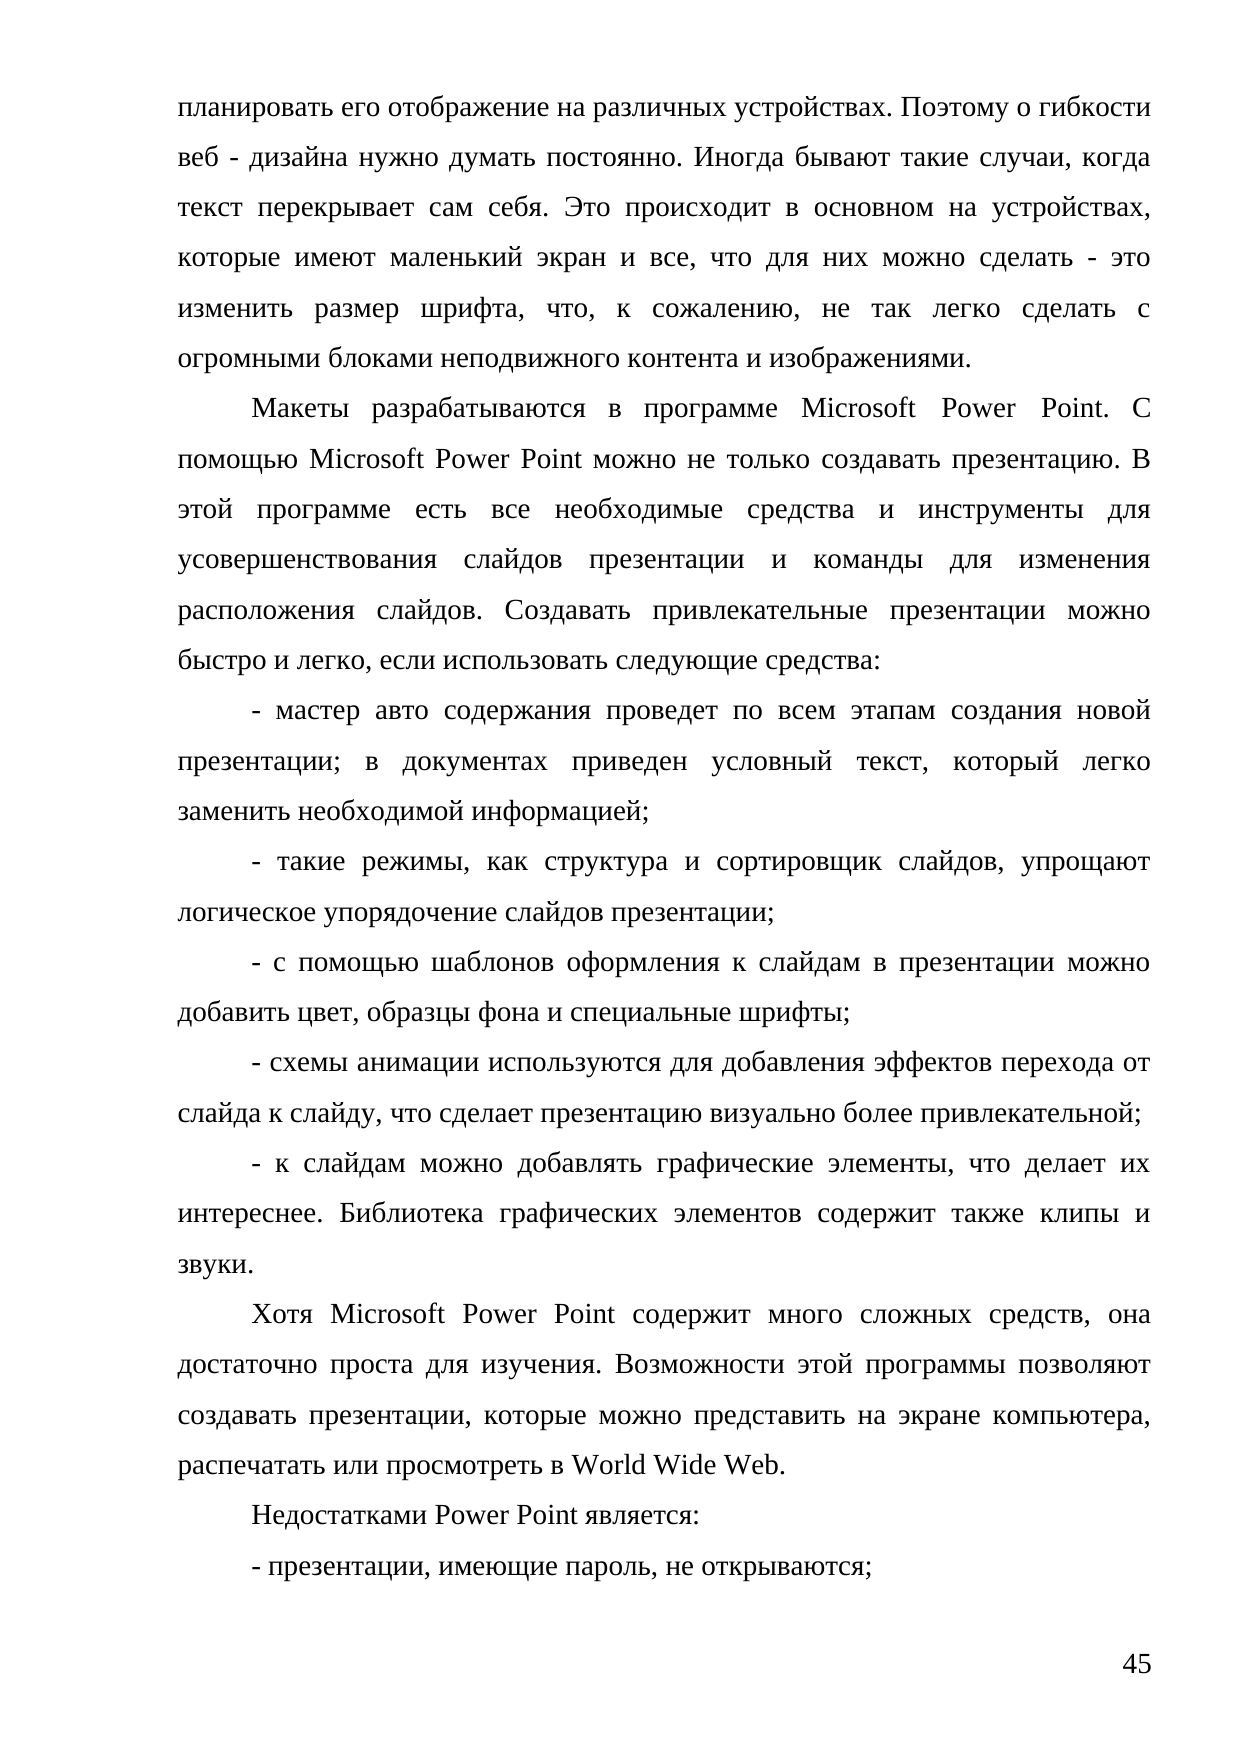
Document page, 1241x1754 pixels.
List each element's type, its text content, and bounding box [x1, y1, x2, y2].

text Хотя Microsoft Power Point содержит много сложных средств, она достаточно проста для изучения. Возможности этой программы позволяют создавать презентации, которые можно представить на экране компьютера, распечатать или просмотреть в World Wide Web. [177, 1296, 1152, 1481]
text - презентации, имеющие пароль, не открываются; [177, 1548, 1152, 1581]
text - мастер авто содержания проведет по всем этапам создания новой презентации; в документах приведен условный текст, который легко заменить необходимой информацией; [177, 692, 1152, 827]
text - к слайдам можно добавлять графические элементы, что делает их интереснее. Библиотека графических элементов содержит также клипы и звуки. [177, 1145, 1152, 1279]
text Макеты разрабатываются в программе Microsoft Power Point. С помощью Microsoft Power Point можно не только создавать презентацию. В этой программе есть все необходимые средства и инструменты для усовершенствования слайдов презентации и команды для изменения расположения слайдов. Создавать привлекательные презентации можно быстро и легко, если использовать следующие средства: [177, 391, 1152, 676]
text - с помощью шаблонов оформления к слайдам в презентации можно добавить цвет, образцы фона и специальные шрифты; [177, 944, 1152, 1028]
text - такие режимы, как структура и сортировщик слайдов, упрощают логическое упорядочение слайдов презентации; [177, 843, 1152, 927]
text Недостатками Power Point является: [177, 1497, 1152, 1531]
text - схемы анимации используются для добавления эффектов перехода от слайда к слайду, что сделает презентацию визуально более привлекательной; [177, 1044, 1152, 1128]
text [177, 89, 1152, 374]
